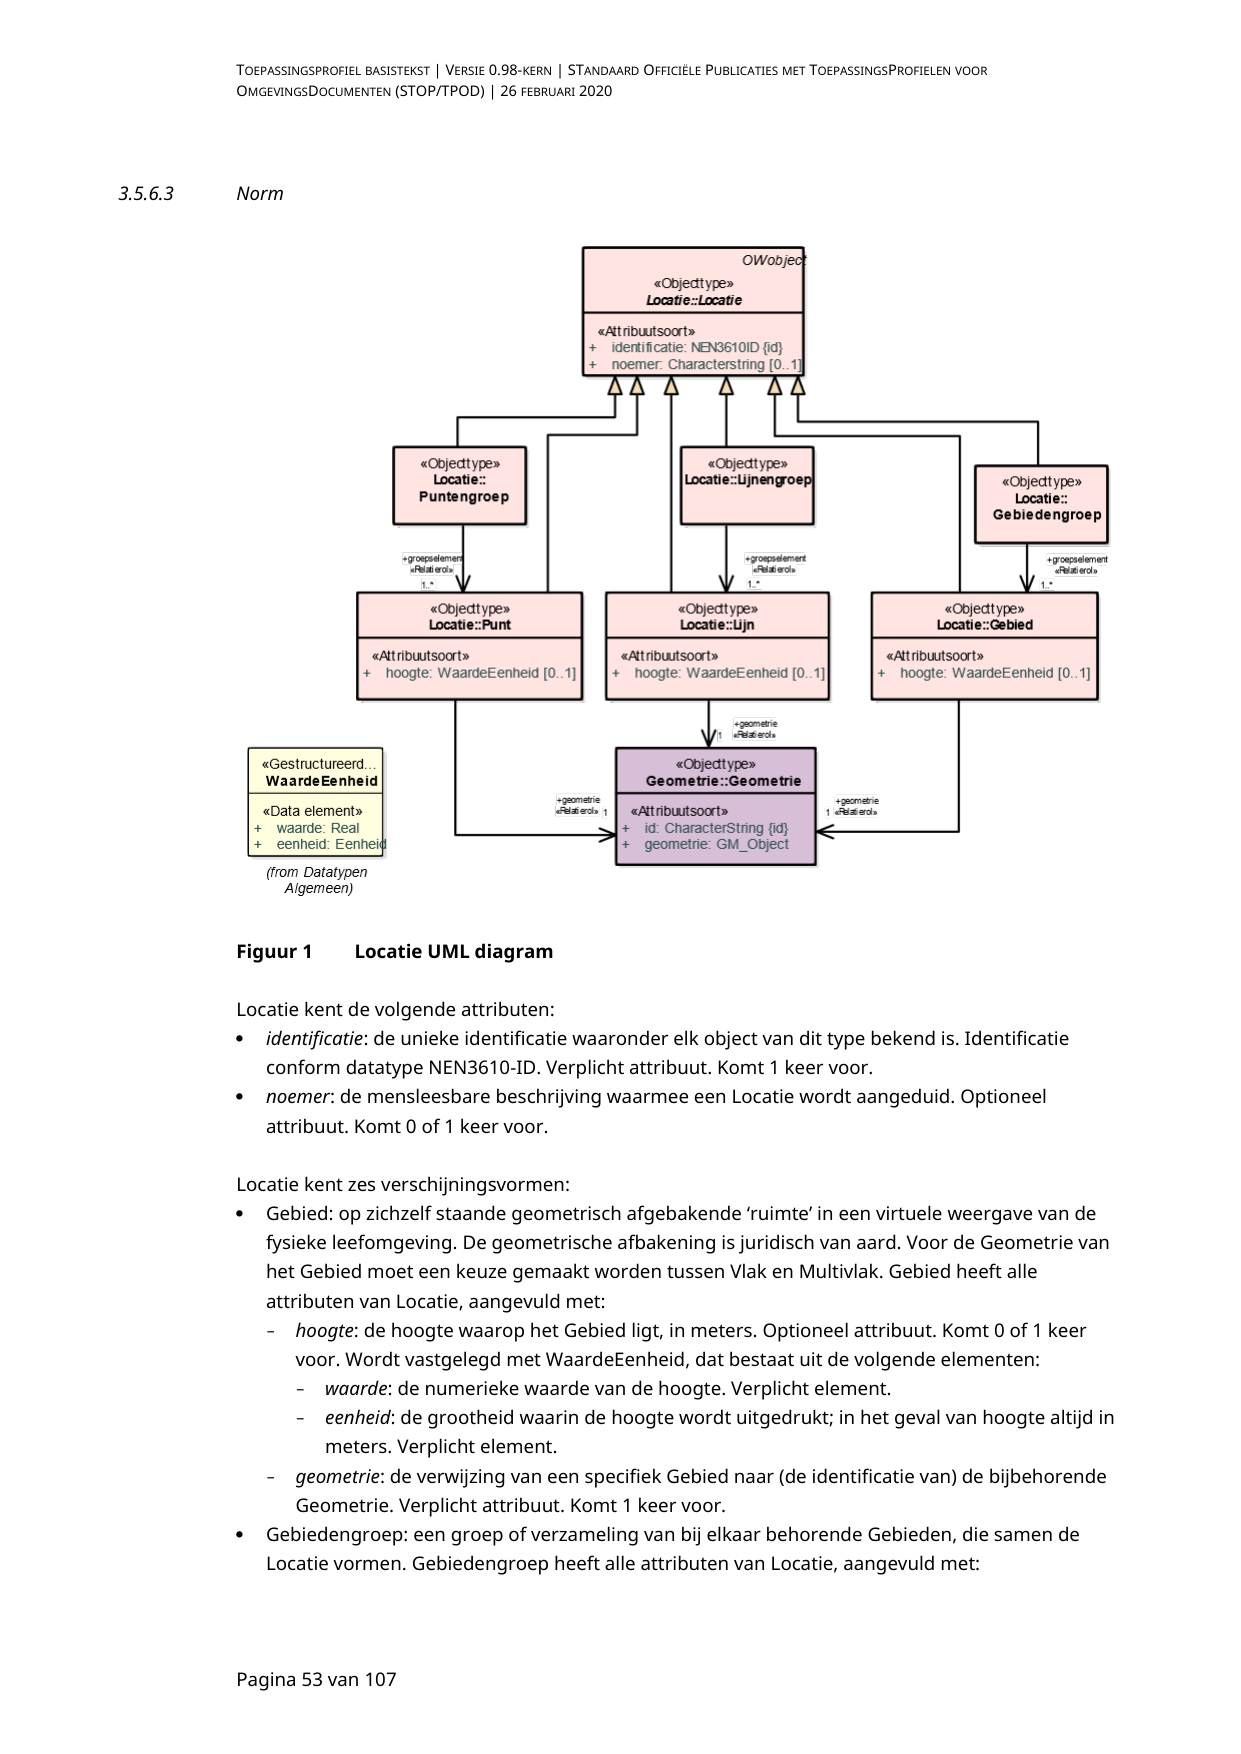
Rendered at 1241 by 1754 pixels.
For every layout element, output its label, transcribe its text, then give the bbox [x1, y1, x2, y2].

text geometrie: de verwijzing van een specifiek Gebied naar (de identificatie van) de bijbehorende Geometrie. Verplicht attribuut. Komt 1 keer voor. [266, 1460, 1122, 1518]
text noemer: de mensleesbare beschrijving waarmee een Locatie wordt aangeduid. Optioneel attribuut. Komt 0 of 1 keer voor. [236, 1081, 1122, 1139]
text identificatie: de unieke identificatie waaronder elk object van dit type bekend is. Identificatie conform datatype NEN3610-ID. Verplicht attribuut. Komt 1 keer voor. [236, 1022, 1122, 1081]
text hoogte: de hoogte waarop het Gebied ligt, in meters. Optioneel attribuut. Komt 0 of 1 keer voor. Wordt vastgelegd met WaardeEenheid, dat bestaat uit de volgende elementen: [266, 1314, 1122, 1372]
text eenheid: de grootheid waarin de hoogte wordt uitgedrukt; in het geval van hoogte altijd in meters. Verplicht element. [295, 1401, 1122, 1460]
text waarde: de numerieke waarde van de hoogte. Verplicht element. [295, 1372, 1122, 1401]
text Locatie kent zes verschijningsvormen: [236, 1168, 1122, 1197]
subtitle Norm [118, 177, 1122, 206]
text Locatie kent de volgende attributen: [236, 993, 1122, 1022]
text Gebiedengroep: een groep of verzameling van bij elkaar behorende Gebieden, die samen de Locatie vormen. Gebiedengroep heeft alle attributen van Locatie, aangevuld met: [236, 1518, 1122, 1576]
text Locatie UML diagram [236, 935, 1122, 964]
picture [236, 235, 1123, 906]
text Gebied: op zichzelf staande geometrisch afgebakende ‘ruimte’ in een virtuele weergave van de fysieke leefomgeving. De geometrische afbakening is juridisch van aard. Voor de Geometrie van het Gebied moet een keuze gemaakt worden tussen Vlak en Multivlak. Gebied heeft alle attributen van Locatie, aangevuld met: [236, 1197, 1122, 1314]
